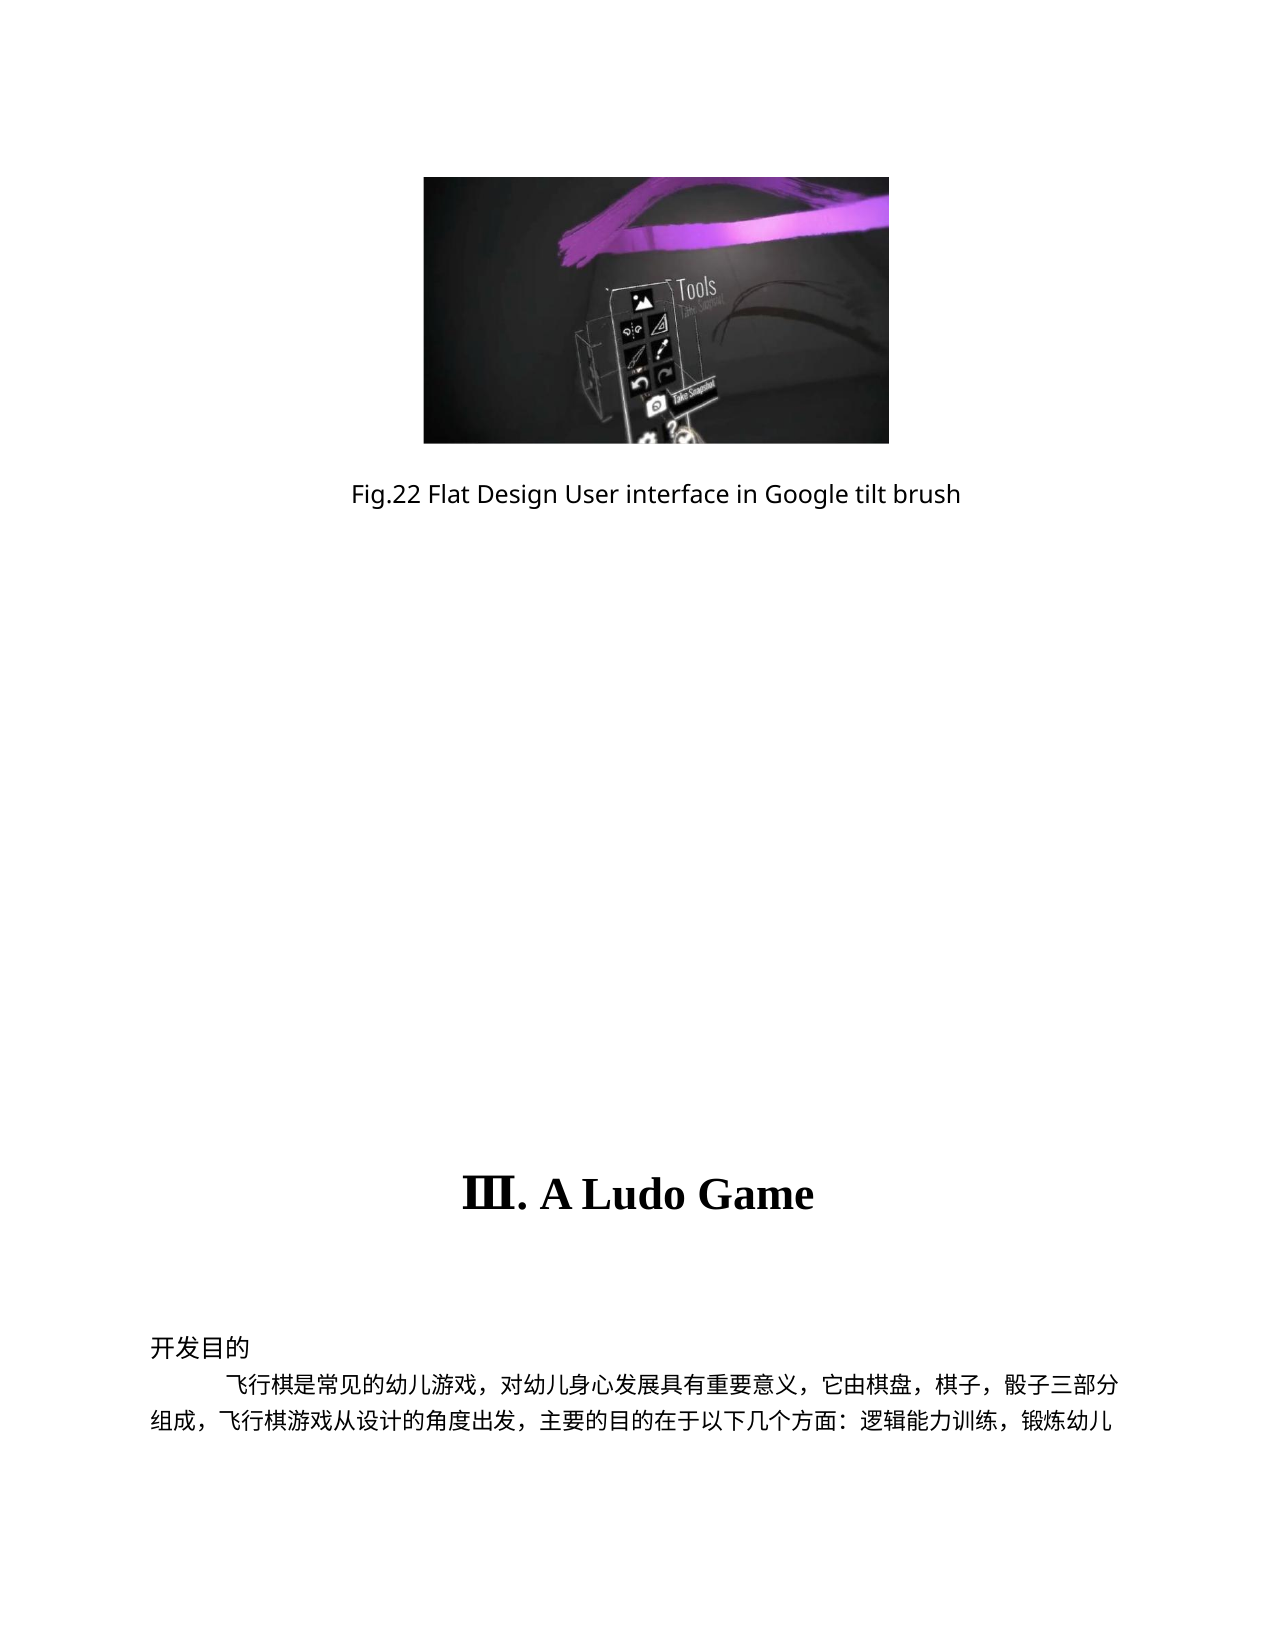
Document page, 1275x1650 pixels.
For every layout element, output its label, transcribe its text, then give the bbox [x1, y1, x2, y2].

picture [423, 177, 889, 444]
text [150, 1367, 1125, 1436]
subtitle 开发目的 [150, 1328, 1125, 1364]
text Fig.22 Flat Design User interface in Google tilt brush [150, 476, 1125, 510]
text Ⅲ. A Ludo Game [150, 1167, 1125, 1219]
